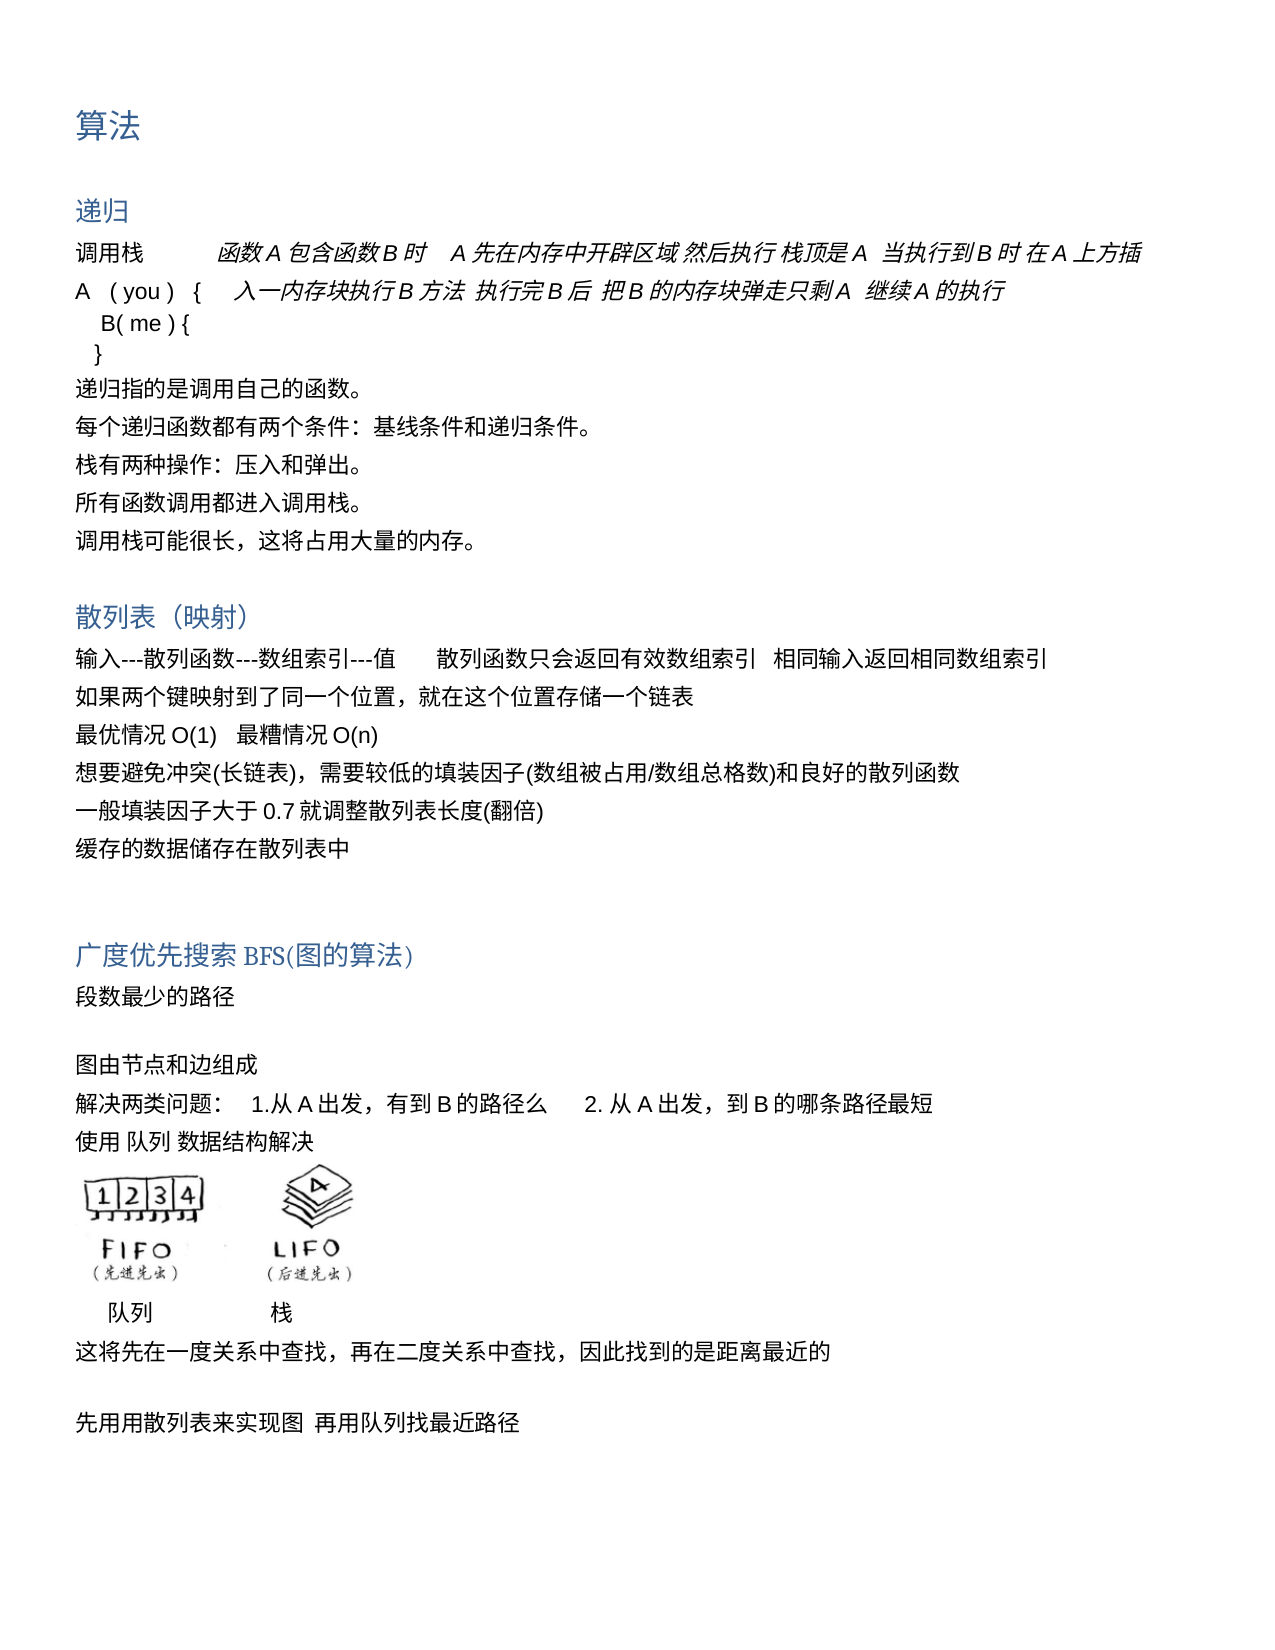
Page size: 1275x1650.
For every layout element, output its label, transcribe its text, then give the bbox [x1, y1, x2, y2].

text 使用 队列 数据结构解决 [75, 1124, 1200, 1157]
text 解决两类问题： 1.从A出发，有到B的路径么 2. 从A出发，到B的哪条路径最短 [75, 1086, 1200, 1119]
subtitle 散列表（映射） [75, 596, 1200, 635]
text 最优情况O(1) 最糟情况O(n) [75, 717, 1200, 750]
text 缓存的数据储存在散列表中 [75, 831, 1200, 864]
text A ( you ) { 入一内存块执行B方法 执行完B后 把B的内存块弹走只剩A 继续A的执行 B( me ) { [75, 273, 1200, 336]
text 先用用散列表来实现图 再用队列找最近路径 [75, 1404, 1200, 1438]
subtitle 递归 [75, 190, 1200, 229]
text 调用栈可能很长，这将占用大量的内存。 [75, 523, 1200, 556]
text 如果两个键映射到了同一个位置，就在这个位置存储一个链表 [75, 679, 1200, 712]
text 调用栈 函数A包含函数B时 A先在内存中开辟区域 然后执行 栈顶是A 当执行到B时 在A上方插 [75, 235, 1200, 268]
text 一般填装因子大于0.7就调整散列表长度(翻倍) [75, 793, 1200, 826]
text 递归指的是调用自己的函数。 [75, 371, 1200, 404]
text 所有函数调用都进入调用栈。 [75, 485, 1200, 518]
subtitle 广度优先搜索BFS(图的算法) [75, 934, 1200, 973]
subtitle 算法 [75, 100, 1200, 148]
text 栈有两种操作：压入和弹出。 [75, 447, 1200, 480]
text } [75, 340, 1200, 367]
text 输入---散列函数---数组索引---值 散列函数只会返回有效数组索引 相同输入返回相同数组索引 [75, 641, 1200, 674]
text 队列 栈 [75, 1295, 1200, 1328]
text 这将先在一度关系中查找，再在二度关系中查找，因此找到的是距离最近的 [75, 1333, 1200, 1367]
text 每个递归函数都有两个条件：基线条件和递归条件。 [75, 409, 1200, 442]
text 段数最少的路径 [75, 979, 1200, 1012]
text 想要避免冲突(长链表)，需要较低的填装因子(数组被占用/数组总格数)和良好的散列函数 [75, 755, 1200, 788]
text 图由节点和边组成 [75, 1047, 1200, 1081]
